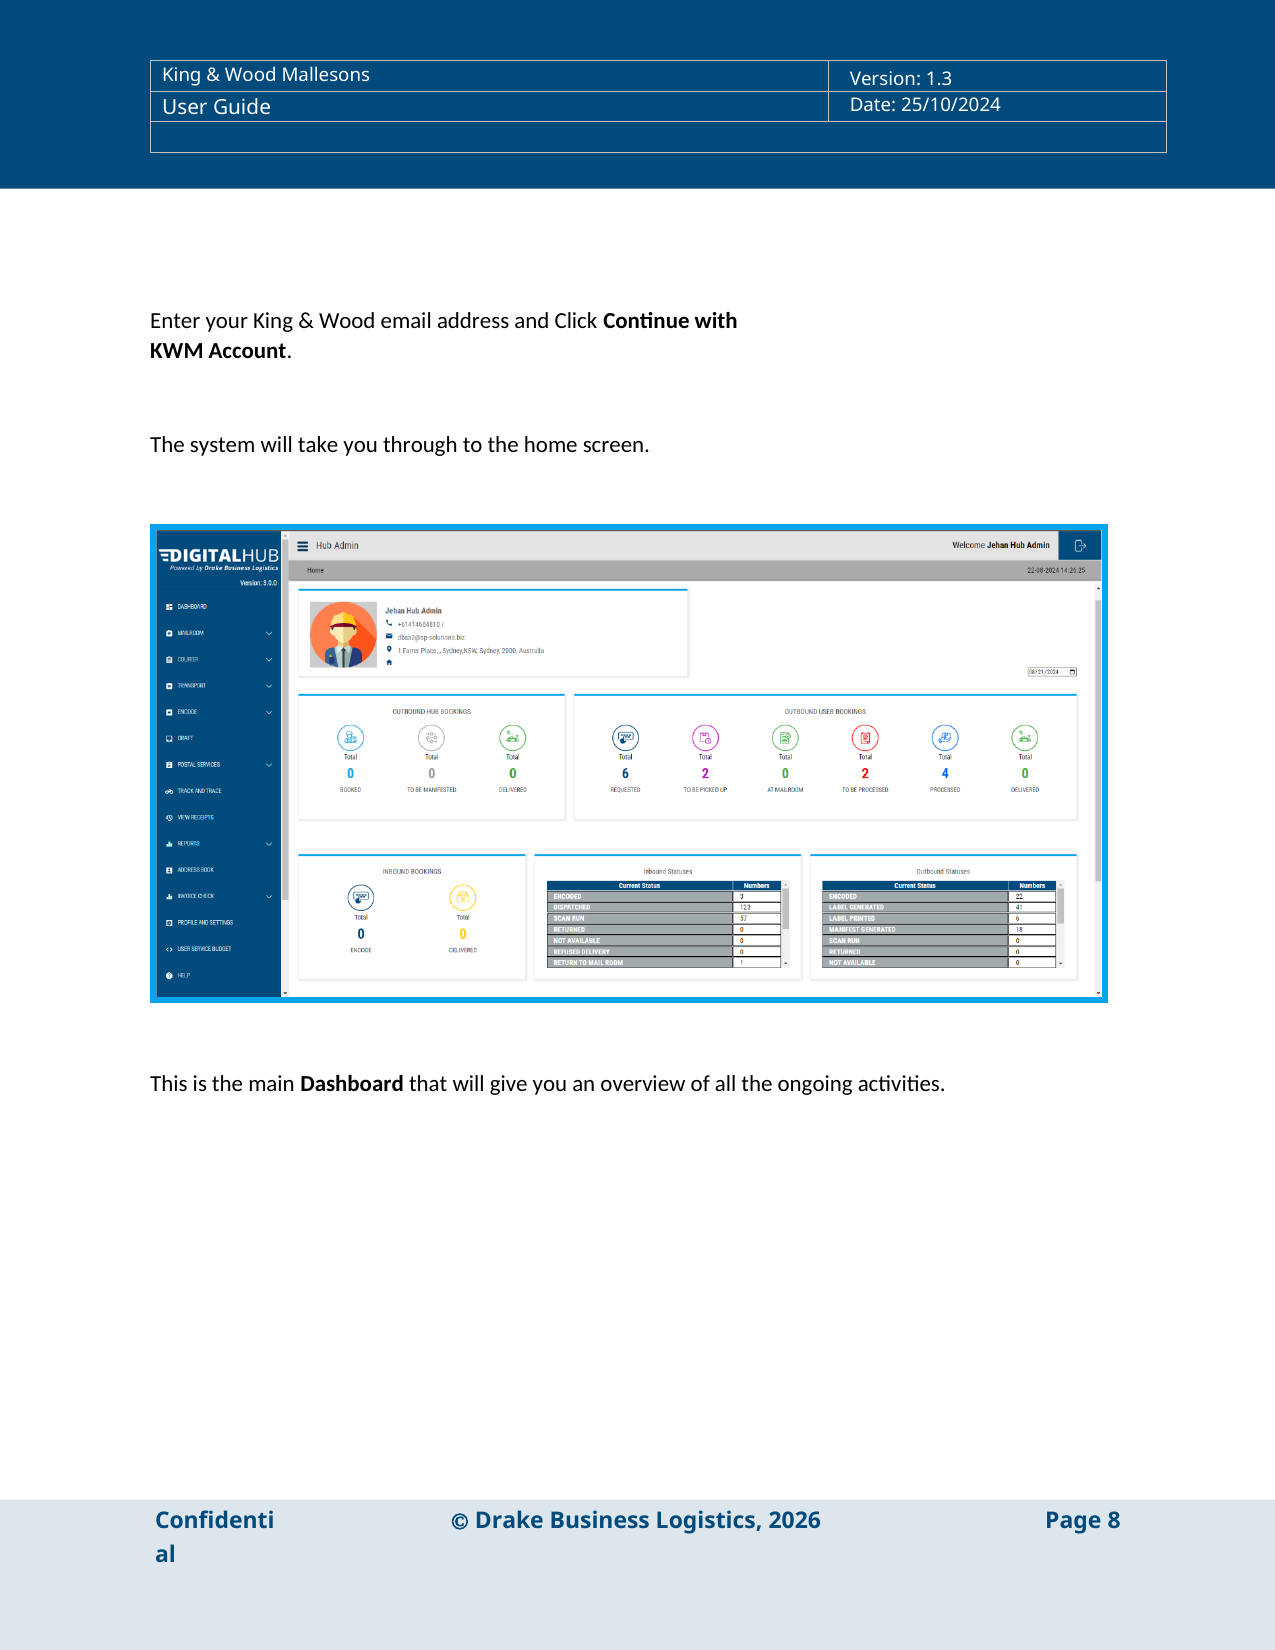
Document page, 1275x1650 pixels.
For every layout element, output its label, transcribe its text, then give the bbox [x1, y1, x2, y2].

picture [157, 531, 1101, 996]
text Enter your King & Wood email address and Click Continue with KWM Account. [150, 306, 1125, 364]
text This is the main Dashboard that will give you an overview of all the ongoing activities. [150, 1069, 1125, 1097]
text The system will take you through to the home screen. [150, 430, 1125, 458]
